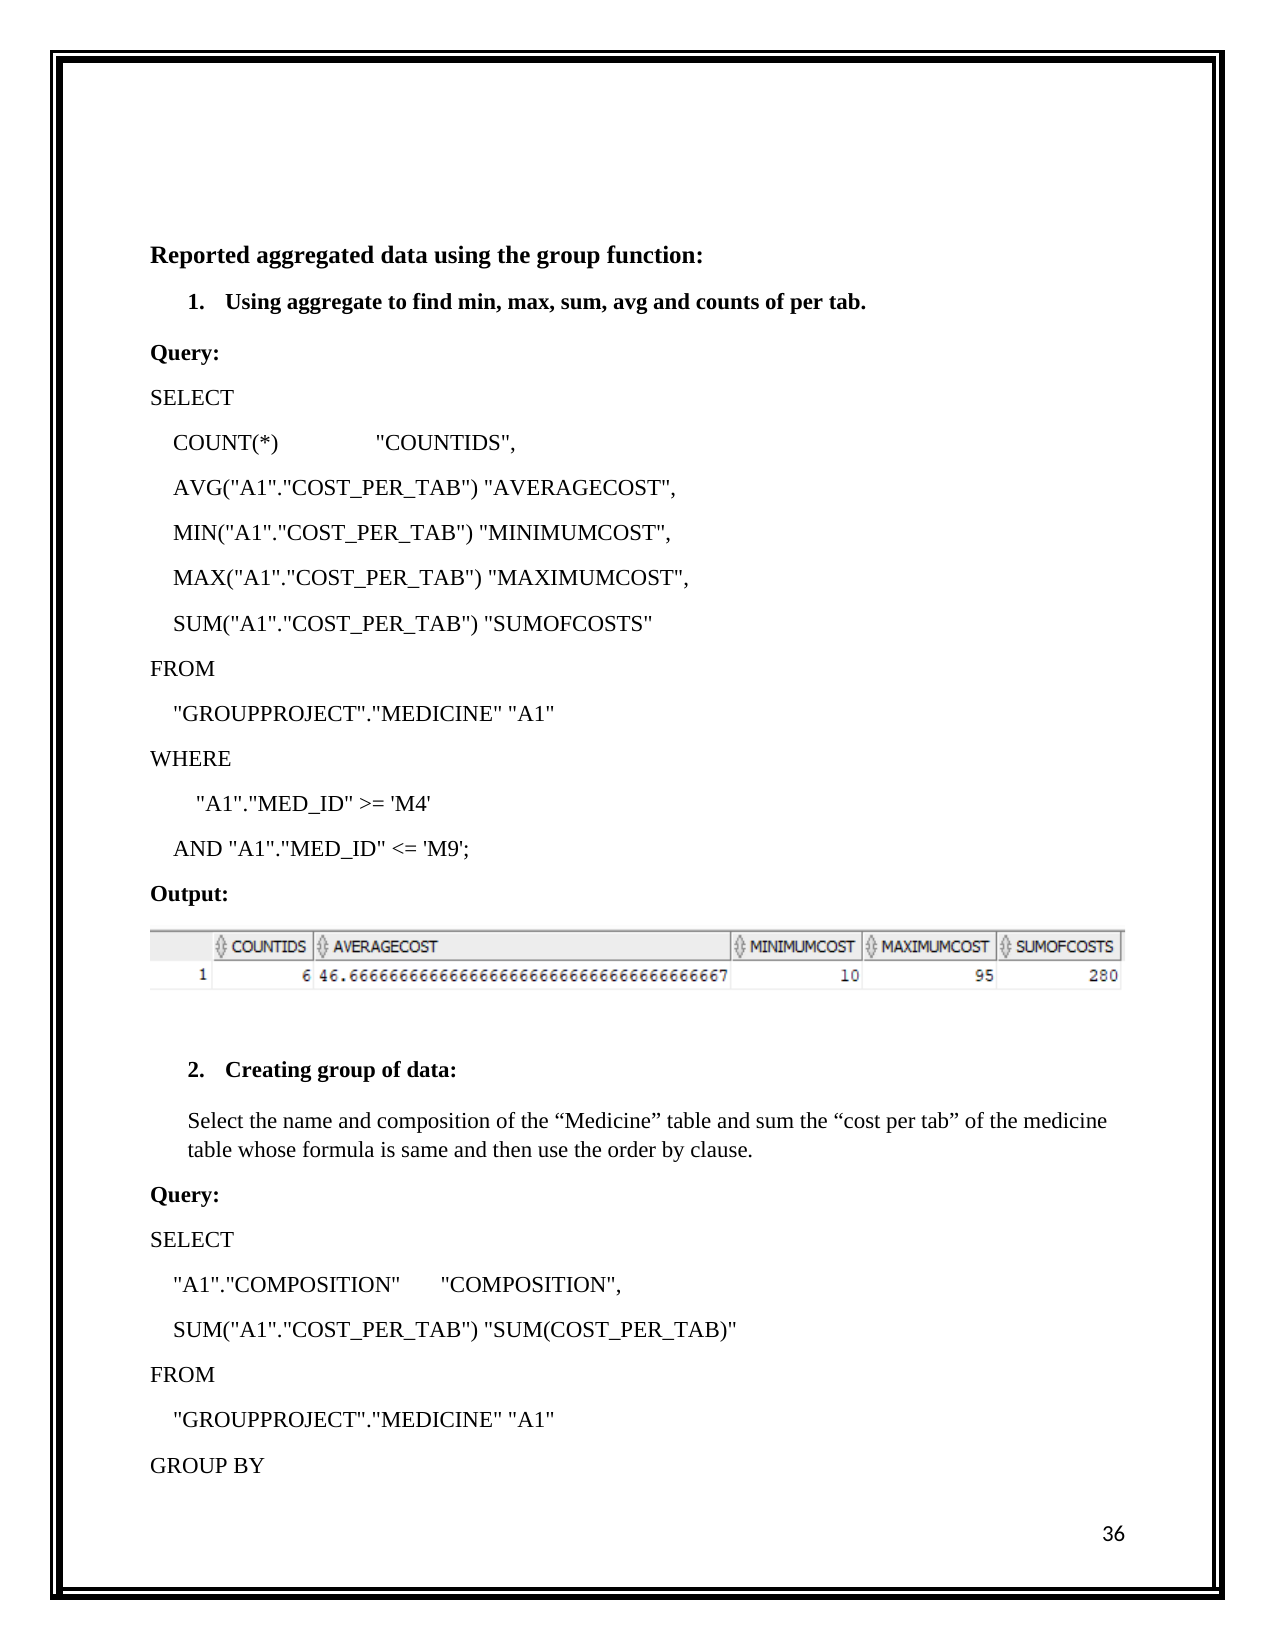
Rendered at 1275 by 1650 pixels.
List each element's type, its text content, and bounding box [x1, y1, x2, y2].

text MAX("A1"."COST_PER_TAB") "MAXIMUMCOST", [150, 564, 1125, 591]
text FROM [150, 655, 1125, 681]
list Creating group of data: [187, 1056, 1125, 1083]
text Query: [150, 339, 1125, 365]
text WHERE [150, 745, 1125, 771]
text SELECT [150, 1226, 1125, 1252]
text "GROUPPROJECT"."MEDICINE" "A1" [150, 1407, 1125, 1433]
text MIN("A1"."COST_PER_TAB") "MINIMUMCOST", [150, 519, 1125, 546]
text AVG("A1"."COST_PER_TAB") "AVERAGECOST", [150, 474, 1125, 501]
text Query: [150, 1181, 1125, 1207]
text Select the name and composition of the “Medicine” table and sum the “cost per tab” of the medicine table whose formula is same and then use the order by clause. [187, 1107, 1125, 1162]
text GROUP BY [150, 1452, 1125, 1478]
text "GROUPPROJECT"."MEDICINE" "A1" [150, 700, 1125, 726]
text AND "A1"."MED_ID" <= 'M9'; [150, 835, 1125, 861]
text FROM [150, 1361, 1125, 1388]
text "A1"."MED_ID" >= 'M4' [150, 790, 1125, 816]
text SELECT [150, 384, 1125, 410]
text SUM("A1"."COST_PER_TAB") "SUMOFCOSTS" [150, 609, 1125, 636]
text Reported aggregated data using the group function: [150, 240, 1125, 269]
text Output: [150, 880, 1125, 907]
picture [150, 925, 1125, 993]
text SUM("A1"."COST_PER_TAB") "SUM(COST_PER_TAB)" [150, 1316, 1125, 1343]
list Using aggregate to find min, max, sum, avg and counts of per tab. [187, 288, 1125, 314]
text "A1"."COMPOSITION" "COMPOSITION", [150, 1271, 1125, 1298]
text COUNT(*) "COUNTIDS", [150, 429, 1125, 456]
